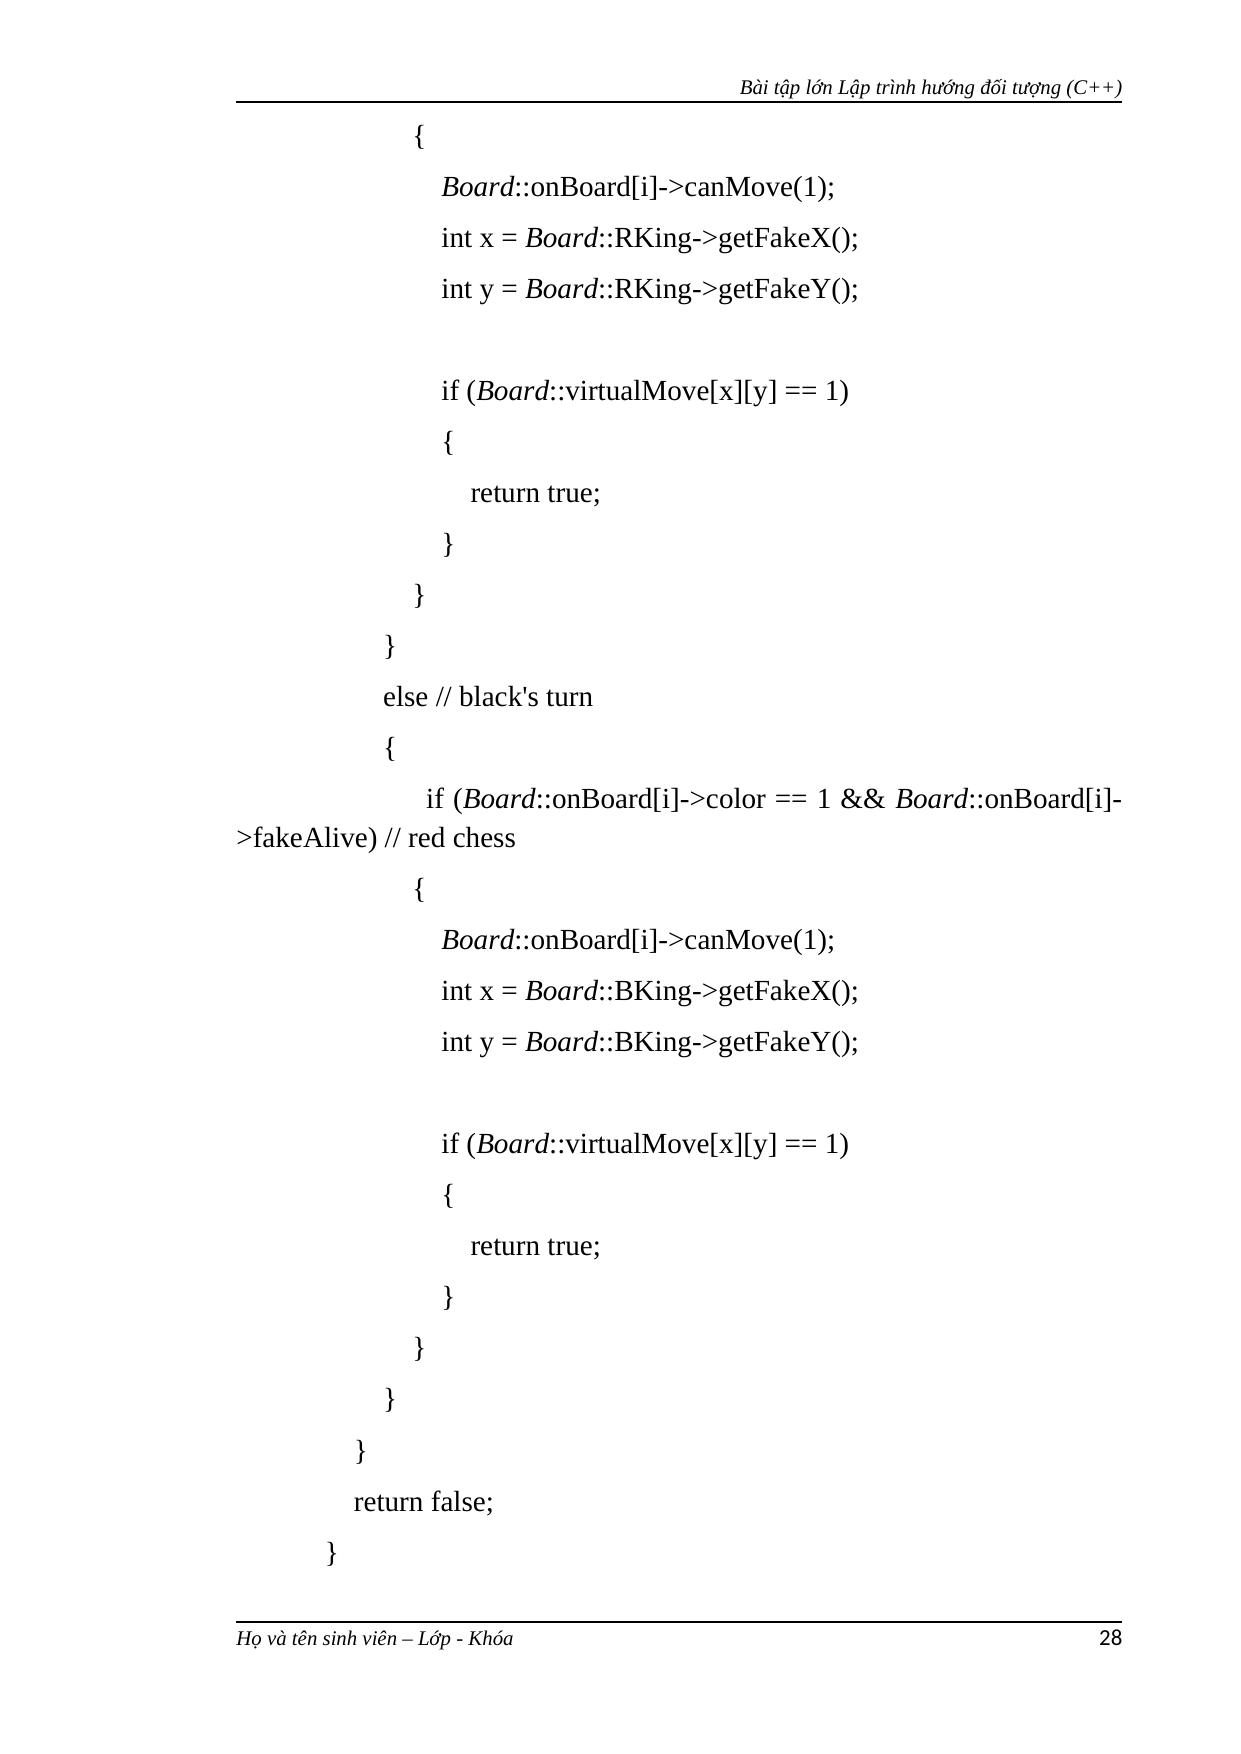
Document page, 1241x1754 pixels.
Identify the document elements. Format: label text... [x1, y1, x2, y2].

text int x = Board::BKing->getFakeX(); [236, 973, 1122, 1007]
text if (Board::virtualMove[x][y] == 1) [236, 373, 1122, 407]
text { [236, 118, 1122, 152]
text { [236, 424, 1122, 458]
text } [236, 1433, 1122, 1466]
text { [236, 871, 1122, 905]
text Board::onBoard[i]->canMove(1); [236, 922, 1122, 956]
text int x = Board::RKing->getFakeX(); [236, 220, 1122, 254]
text } [236, 1279, 1122, 1313]
text } [236, 628, 1122, 662]
text else // black's turn [236, 679, 1122, 713]
text } [236, 1535, 1122, 1568]
text } [236, 1331, 1122, 1364]
text } [236, 577, 1122, 611]
text return false; [236, 1484, 1122, 1517]
text } [236, 526, 1122, 560]
text return true; [236, 475, 1122, 509]
text if (Board::onBoard[i]->color == 1 && Board::onBoard[i]->fakeAlive) // red chess [236, 782, 1122, 854]
text int y = Board::BKing->getFakeY(); [236, 1024, 1122, 1058]
text { [236, 1177, 1122, 1211]
text return true; [236, 1228, 1122, 1262]
text int y = Board::RKing->getFakeY(); [236, 271, 1122, 305]
text Board::onBoard[i]->canMove(1); [236, 169, 1122, 203]
text { [236, 731, 1122, 764]
text } [236, 1382, 1122, 1415]
text if (Board::virtualMove[x][y] == 1) [236, 1126, 1122, 1160]
